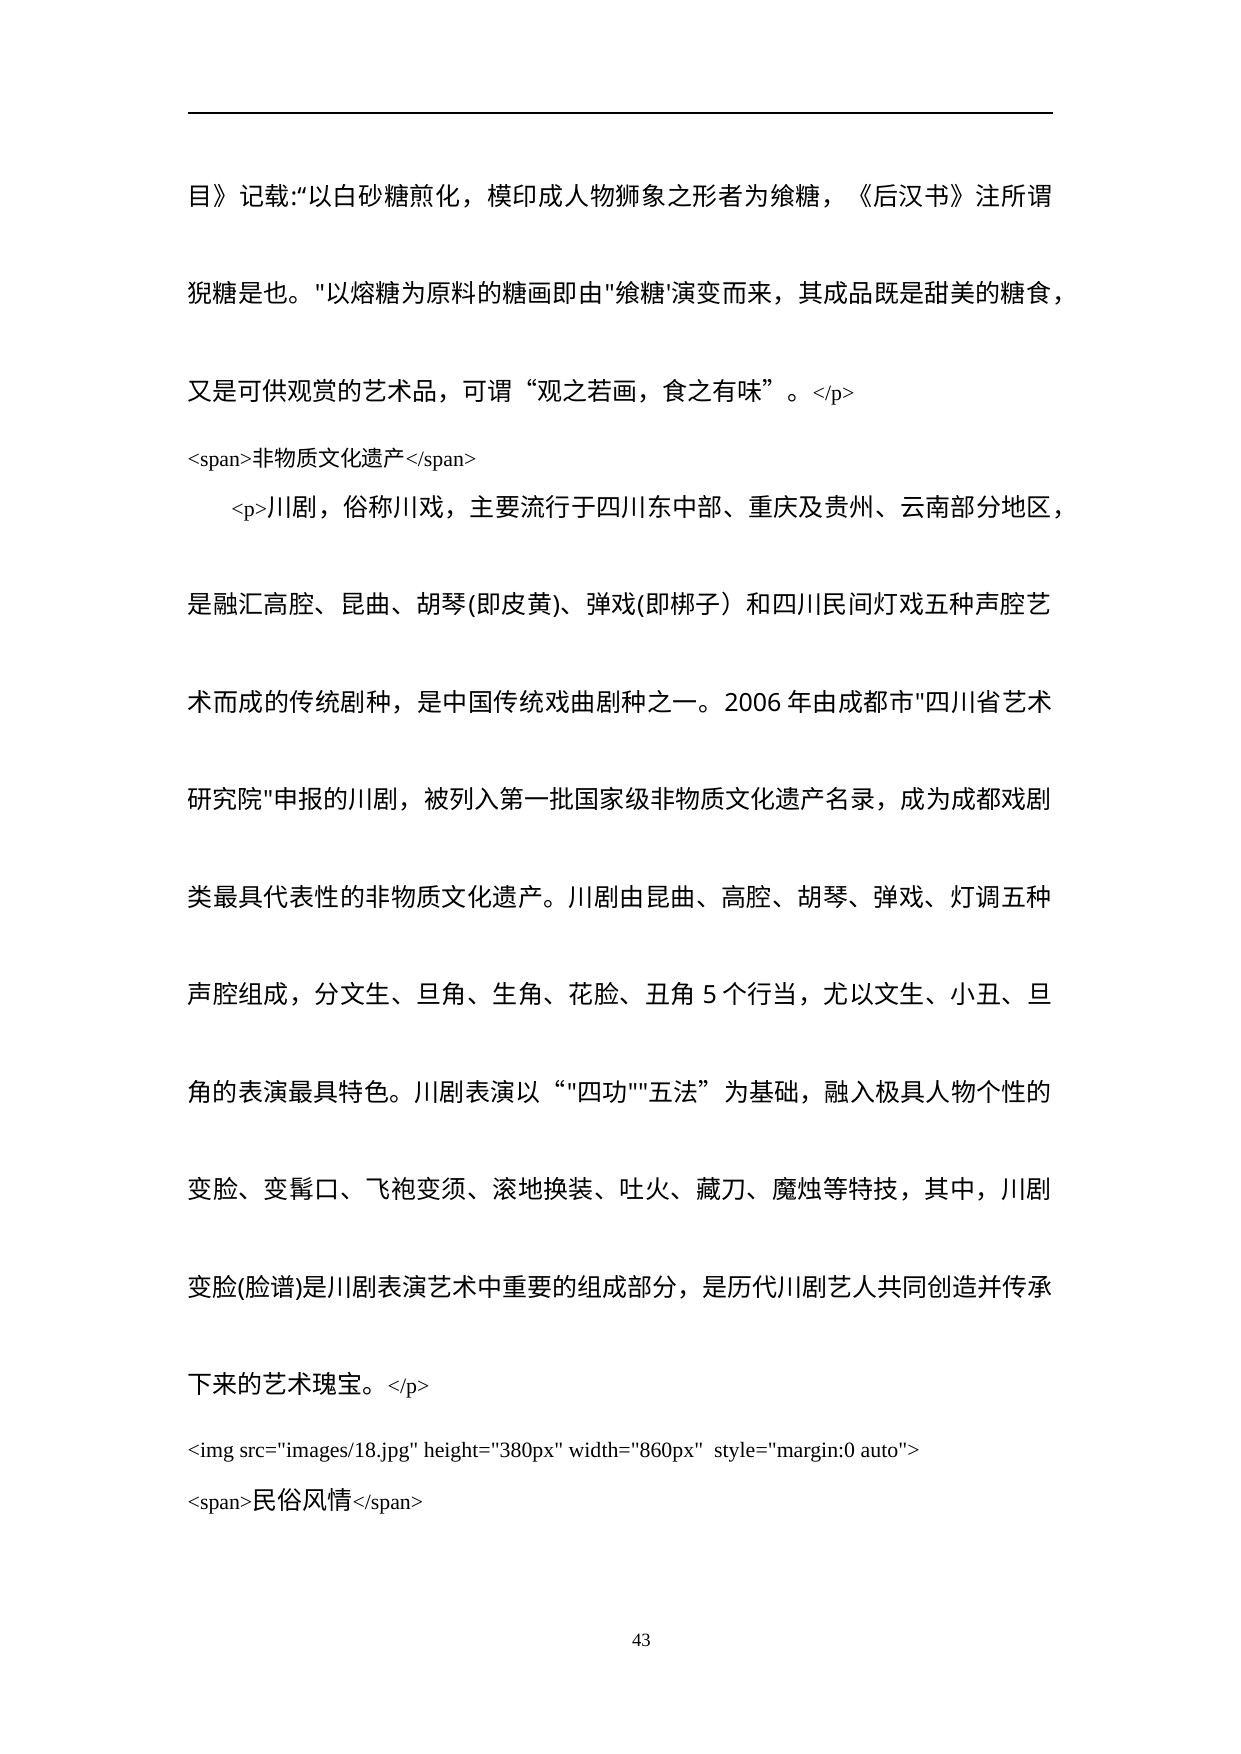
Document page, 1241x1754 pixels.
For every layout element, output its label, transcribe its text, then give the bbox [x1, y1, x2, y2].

text <p>川剧，俗称川戏，主要流行于四川东中部、重庆及贵州、云南部分地区，是融汇高腔、昆曲、胡琴(即皮黄)、弹戏(即梆子）和四川民间灯戏五种声腔艺术而成的传统剧种，是中国传统戏曲剧种之一。2006年由成都市"四川省艺术研究院"申报的川剧，被列入第一批国家级非物质文化遗产名录，成为成都戏剧类最具代表性的非物质文化遗产。川剧由昆曲、高腔、胡琴、弹戏、灯调五种声腔组成，分文生、旦角、生角、花脸、丑角5个行当，尤以文生、小丑、旦角的表演最具特色。川剧表演以“"四功""五法”为基础，融入极具人物个性的变脸、变髯口、飞袍变须、滚地换装、吐火、藏刀、魔烛等特技，其中，川剧变脸(脸谱)是川剧表演艺术中重要的组成部分，是历代川剧艺人共同创造并传承下来的艺术瑰宝。</p> [187, 473, 1053, 1415]
text <span>民俗风情</span> [187, 1466, 1053, 1531]
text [187, 162, 1053, 422]
text <span>非物质文化遗产</span> [187, 440, 1053, 473]
text <img src="images/18.jpg" height="380px" width="860px" style="margin:0 auto"> [187, 1433, 1053, 1466]
